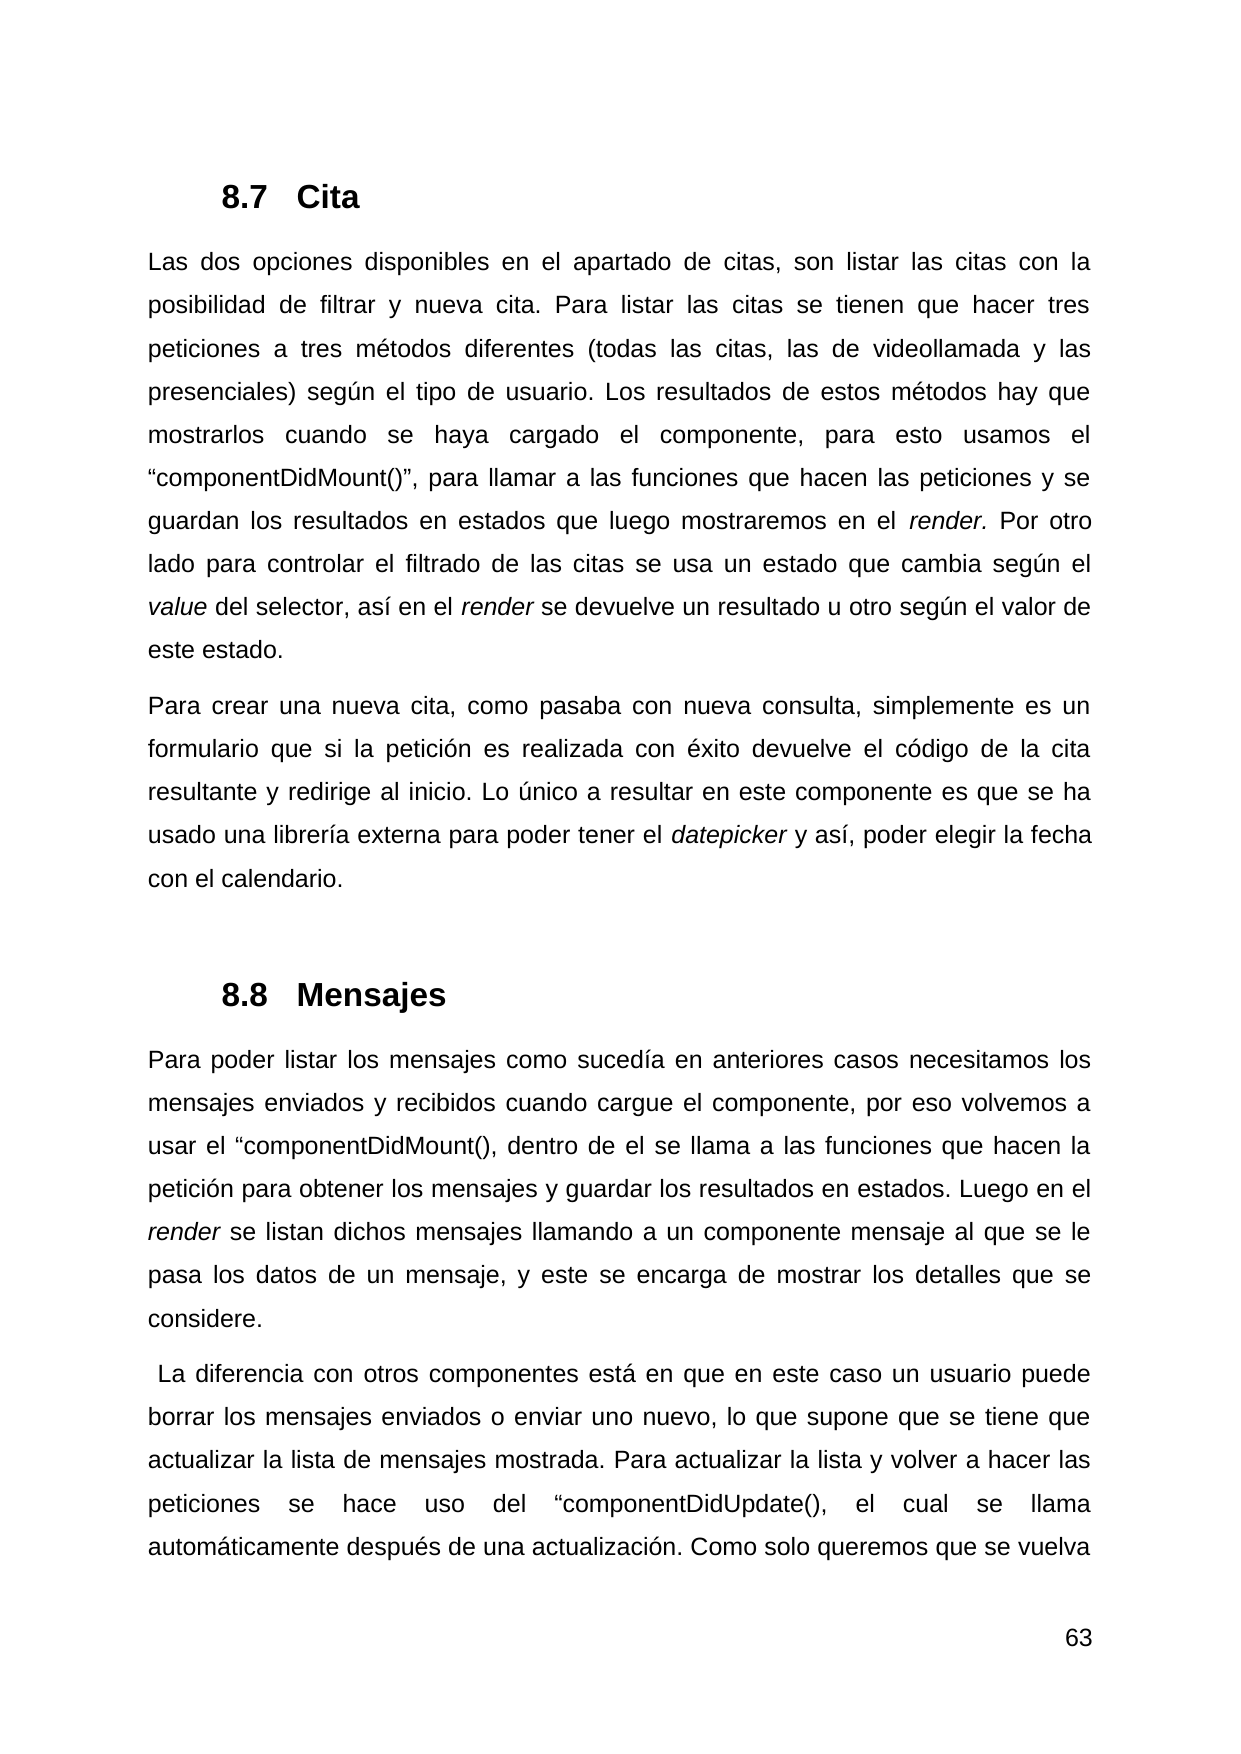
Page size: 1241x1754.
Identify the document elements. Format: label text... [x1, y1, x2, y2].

list Mensajes [221, 975, 1092, 1013]
text Las dos opciones disponibles en el apartado de citas, son listar las citas con la posibilidad de filtrar y nueva cita. Para listar las citas se tienen que hacer tres peticiones a tres métodos diferentes (todas las citas, las de videollamada y las presenciales) según el tipo de usuario. Los resultados de estos métodos hay que mostrarlos cuando se haya cargado el componente, para esto usamos el “componentDidMount()”, para llamar a las funciones que hacen las peticiones y se guardan los resultados en estados que luego mostraremos en el render. Por otro lado para controlar el filtrado de las citas se usa un estado que cambia según el value del selector, así en el render se devuelve un resultado u otro según el valor de este estado. [148, 247, 1092, 664]
text Para crear una nueva cita, como pasaba con nueva consulta, simplemente es un formulario que si la petición es realizada con éxito devuelve el código de la cita resultante y redirige al inicio. Lo único a resultar en este componente es que se ha usado una librería externa para poder tener el datepicker y así, poder elegir la fecha con el calendario. [148, 691, 1092, 892]
list Cita [221, 177, 1092, 216]
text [148, 1359, 1092, 1561]
text Para poder listar los mensajes como sucedía en anteriores casos necesitamos los mensajes enviados y recibidos cuando cargue el componente, por eso volvemos a usar el “componentDidMount(), dentro de el se llama a las funciones que hacen la petición para obtener los mensajes y guardar los resultados en estados. Luego en el render se listan dichos mensajes llamando a un componente mensaje al que se le pasa los datos de un mensaje, y este se encarga de mostrar los detalles que se considere. [148, 1045, 1092, 1332]
